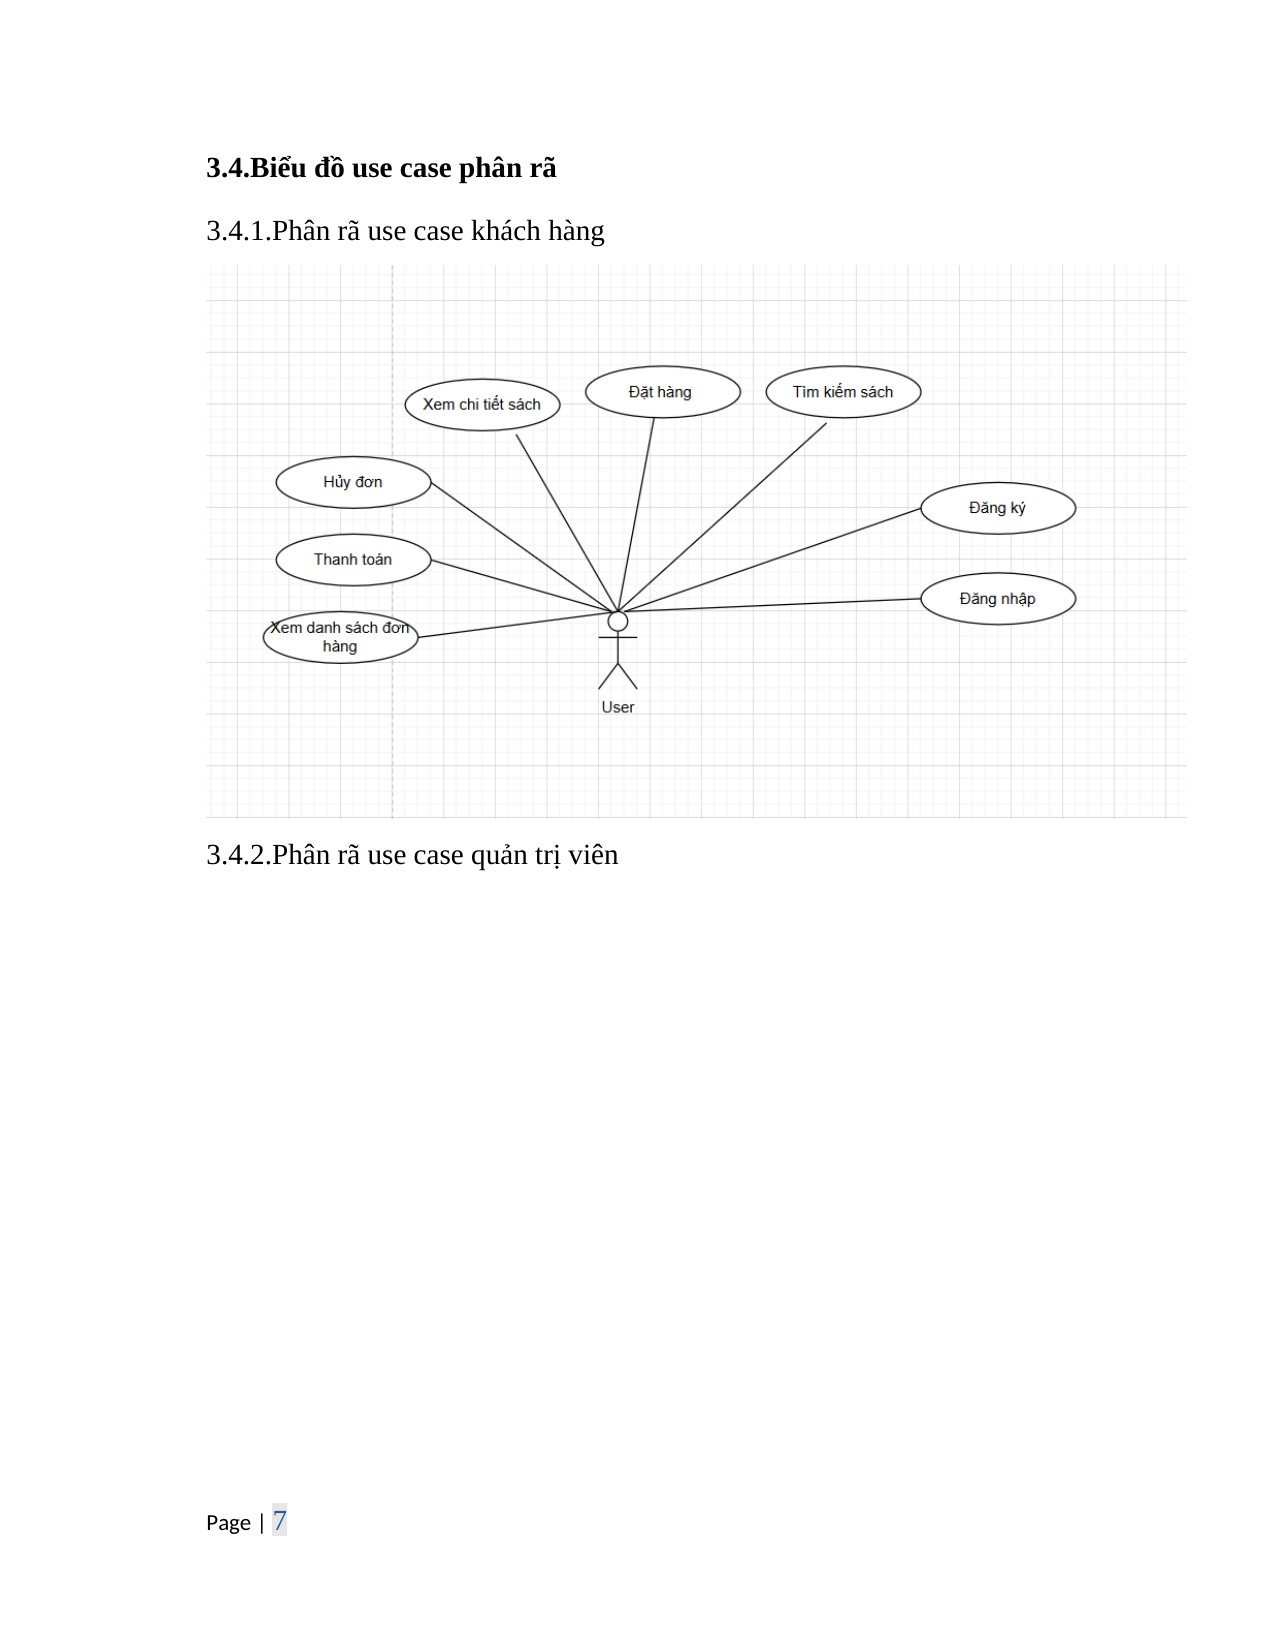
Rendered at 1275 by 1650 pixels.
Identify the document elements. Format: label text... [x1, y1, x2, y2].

subtitle 3.4.Biểu đồ use case phân rã [206, 150, 1187, 183]
picture [206, 265, 1187, 819]
text 3.4.1.Phân rã use case khách hàng [206, 213, 1187, 246]
text 3.4.2.Phân rã use case quản trị viên [206, 837, 1187, 871]
